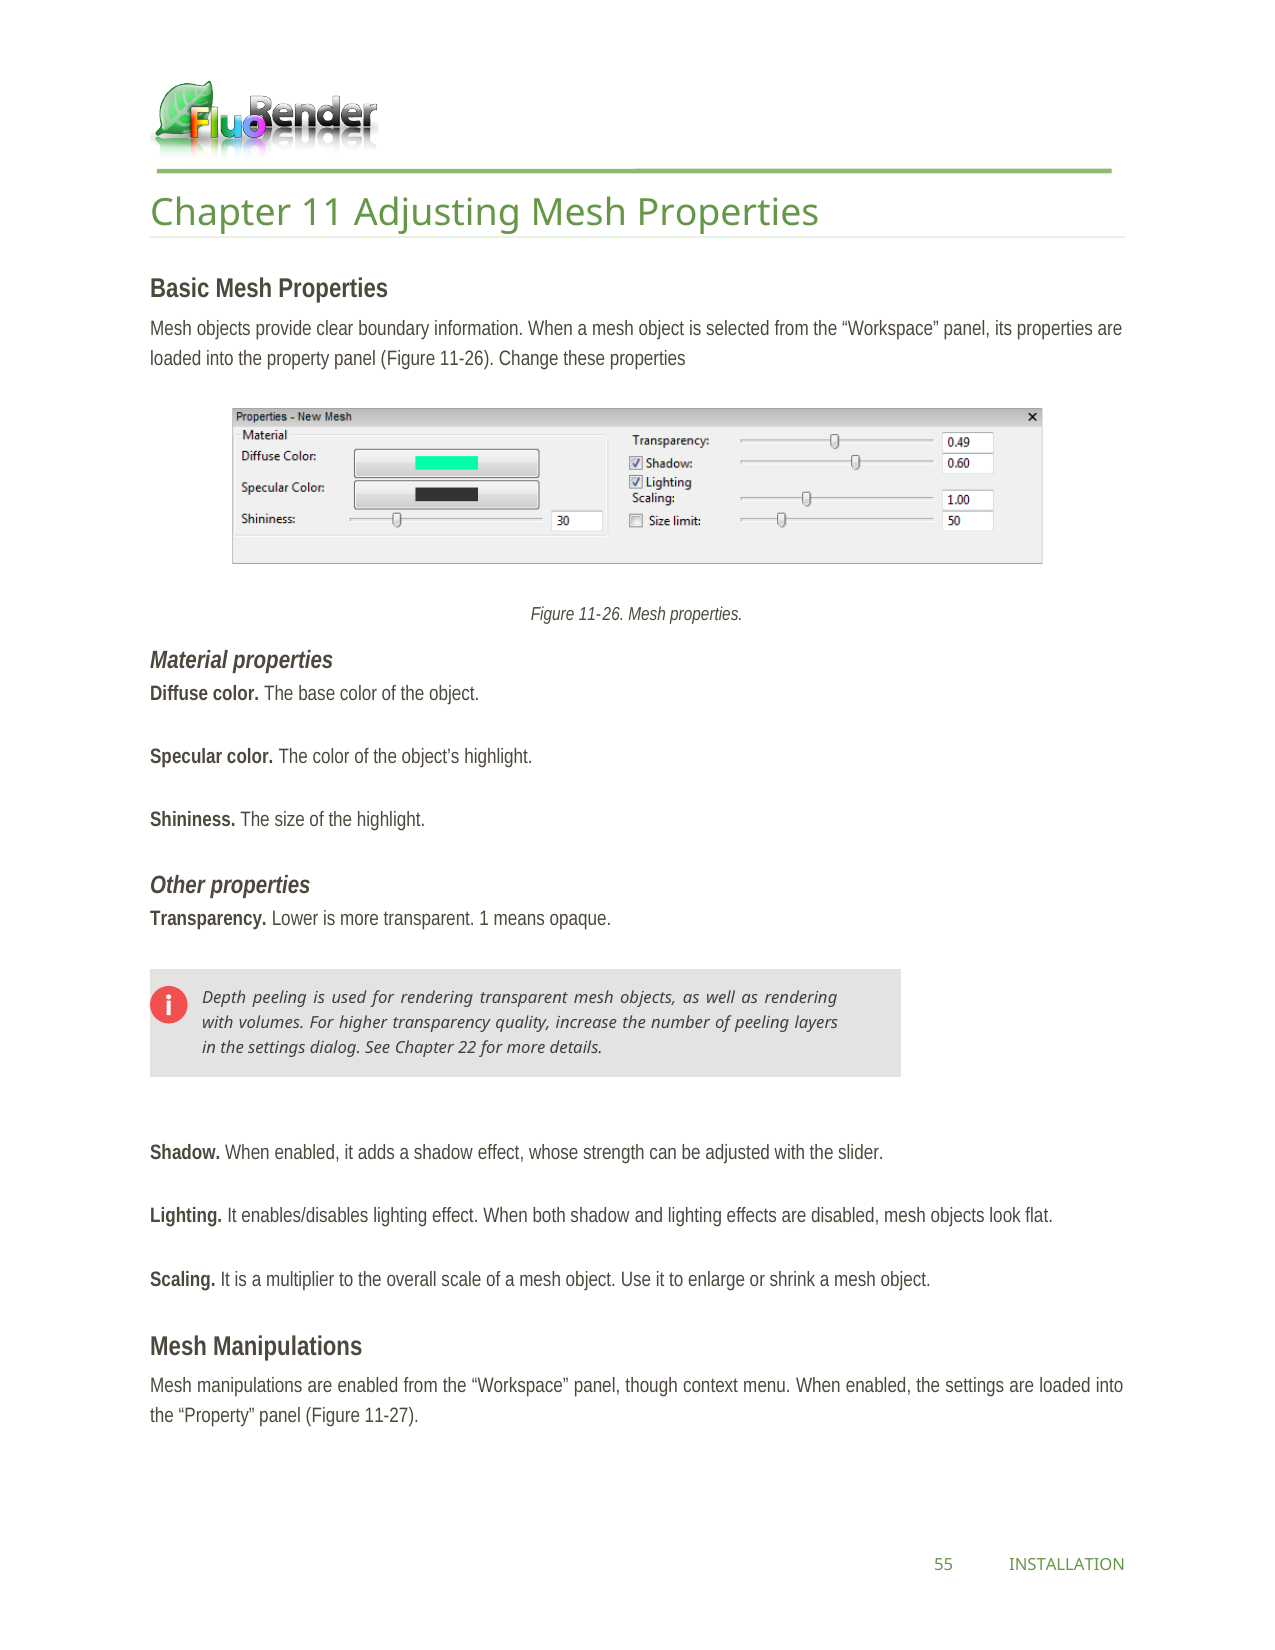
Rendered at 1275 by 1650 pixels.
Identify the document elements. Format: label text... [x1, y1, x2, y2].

subtitle Material properties [150, 645, 1125, 673]
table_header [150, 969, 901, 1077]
text Shadow. When enabled, it adds a shadow effect, whose strength can be adjusted with the slider. [150, 1140, 1125, 1164]
text Shininess. The size of the highlight. [150, 807, 1125, 831]
subtitle Other properties [150, 870, 1125, 899]
subtitle Mesh Manipulations [150, 1330, 1125, 1361]
text Diffuse color. The base color of the object. [150, 681, 1125, 704]
subtitle Basic Mesh Properties [150, 272, 1125, 303]
subtitle Adjusting Mesh Properties [150, 185, 1125, 236]
picture [232, 408, 1043, 564]
text Specular color. The color of the object’s highlight. [150, 744, 1125, 768]
text Scaling. It is a multiplier to the overall scale of a mesh object. Use it to enlarge or shrink a mesh object. [150, 1267, 1125, 1291]
text Lighting. It enables/disables lighting effect. When both shadow and lighting effects are disabled, mesh objects look flat. [150, 1203, 1125, 1227]
text Transparency. Lower is more transparent. 1 means opaque. [150, 906, 1125, 930]
picture [150, 75, 379, 162]
